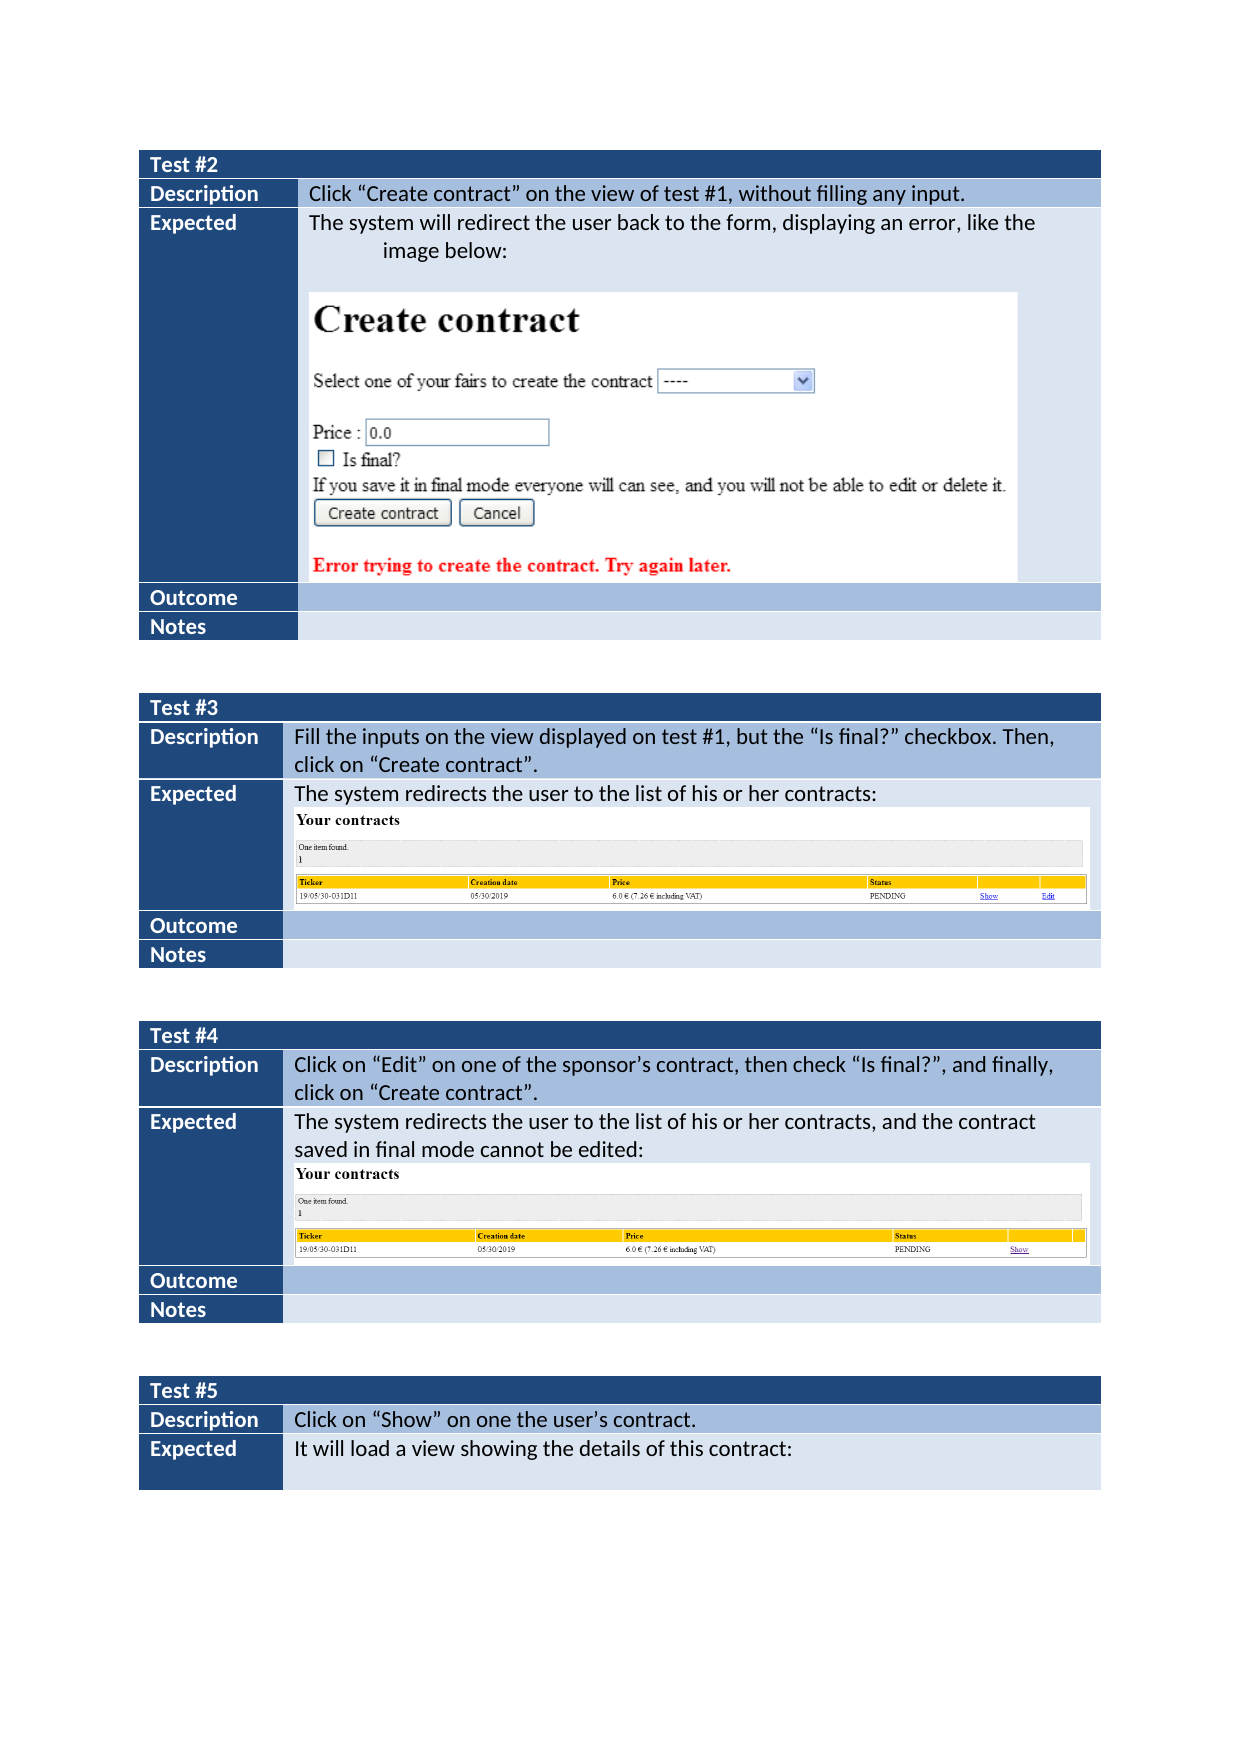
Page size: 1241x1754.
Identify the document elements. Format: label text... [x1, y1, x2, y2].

table_cell [298, 612, 1101, 640]
table_cell [283, 940, 1101, 968]
table_cell Outcome [139, 911, 283, 939]
table_cell Outcome [139, 1266, 283, 1294]
table_cell Notes [139, 940, 283, 968]
table_cell Fill the inputs on the view displayed on test #1, but the “Is final?” checkbox. Then, click on “Create contract”. [283, 723, 1101, 778]
table_cell Click “Create contract” on the view of test #1, without filling any input. [298, 179, 1101, 207]
table_cell [283, 911, 1101, 939]
table_cell Notes [139, 1295, 283, 1323]
table_cell Click on “Edit” on one of the sponsor’s contract, then check “Is final?”, and finally, click on “Create contract”. [283, 1050, 1101, 1106]
table_cell Expected [139, 1434, 283, 1490]
table_cell Click on “Show” on one the user’s contract. [283, 1405, 1101, 1433]
picture [294, 1163, 1091, 1265]
table_cell [283, 1266, 1101, 1294]
table_cell Description [139, 179, 298, 207]
table_header Test #3 [139, 693, 1101, 721]
table_cell Notes [139, 612, 298, 640]
table_cell The system will redirect the user back to the form, displaying an error, like the image below: [298, 208, 1101, 582]
table_header Test #5 [139, 1376, 1101, 1404]
table_cell Description [139, 723, 283, 778]
table_cell Outcome [139, 583, 298, 611]
table_header Test #2 [139, 150, 1101, 178]
table_cell Description [139, 1405, 283, 1433]
table_cell Expected [139, 780, 283, 910]
table_cell [298, 583, 1101, 611]
table_cell The system redirects the user to the list of his or her contracts: [283, 780, 1101, 910]
table_cell Expected [139, 208, 298, 582]
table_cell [283, 1434, 1101, 1490]
table_cell [283, 1295, 1101, 1323]
table_header Test #4 [139, 1021, 1101, 1049]
picture [294, 807, 1091, 911]
table_cell Description [139, 1050, 283, 1106]
table_cell Expected [139, 1108, 283, 1265]
table_cell The system redirects the user to the list of his or her contracts, and the contract saved in final mode cannot be edited: [283, 1108, 1101, 1265]
picture [308, 292, 1018, 583]
